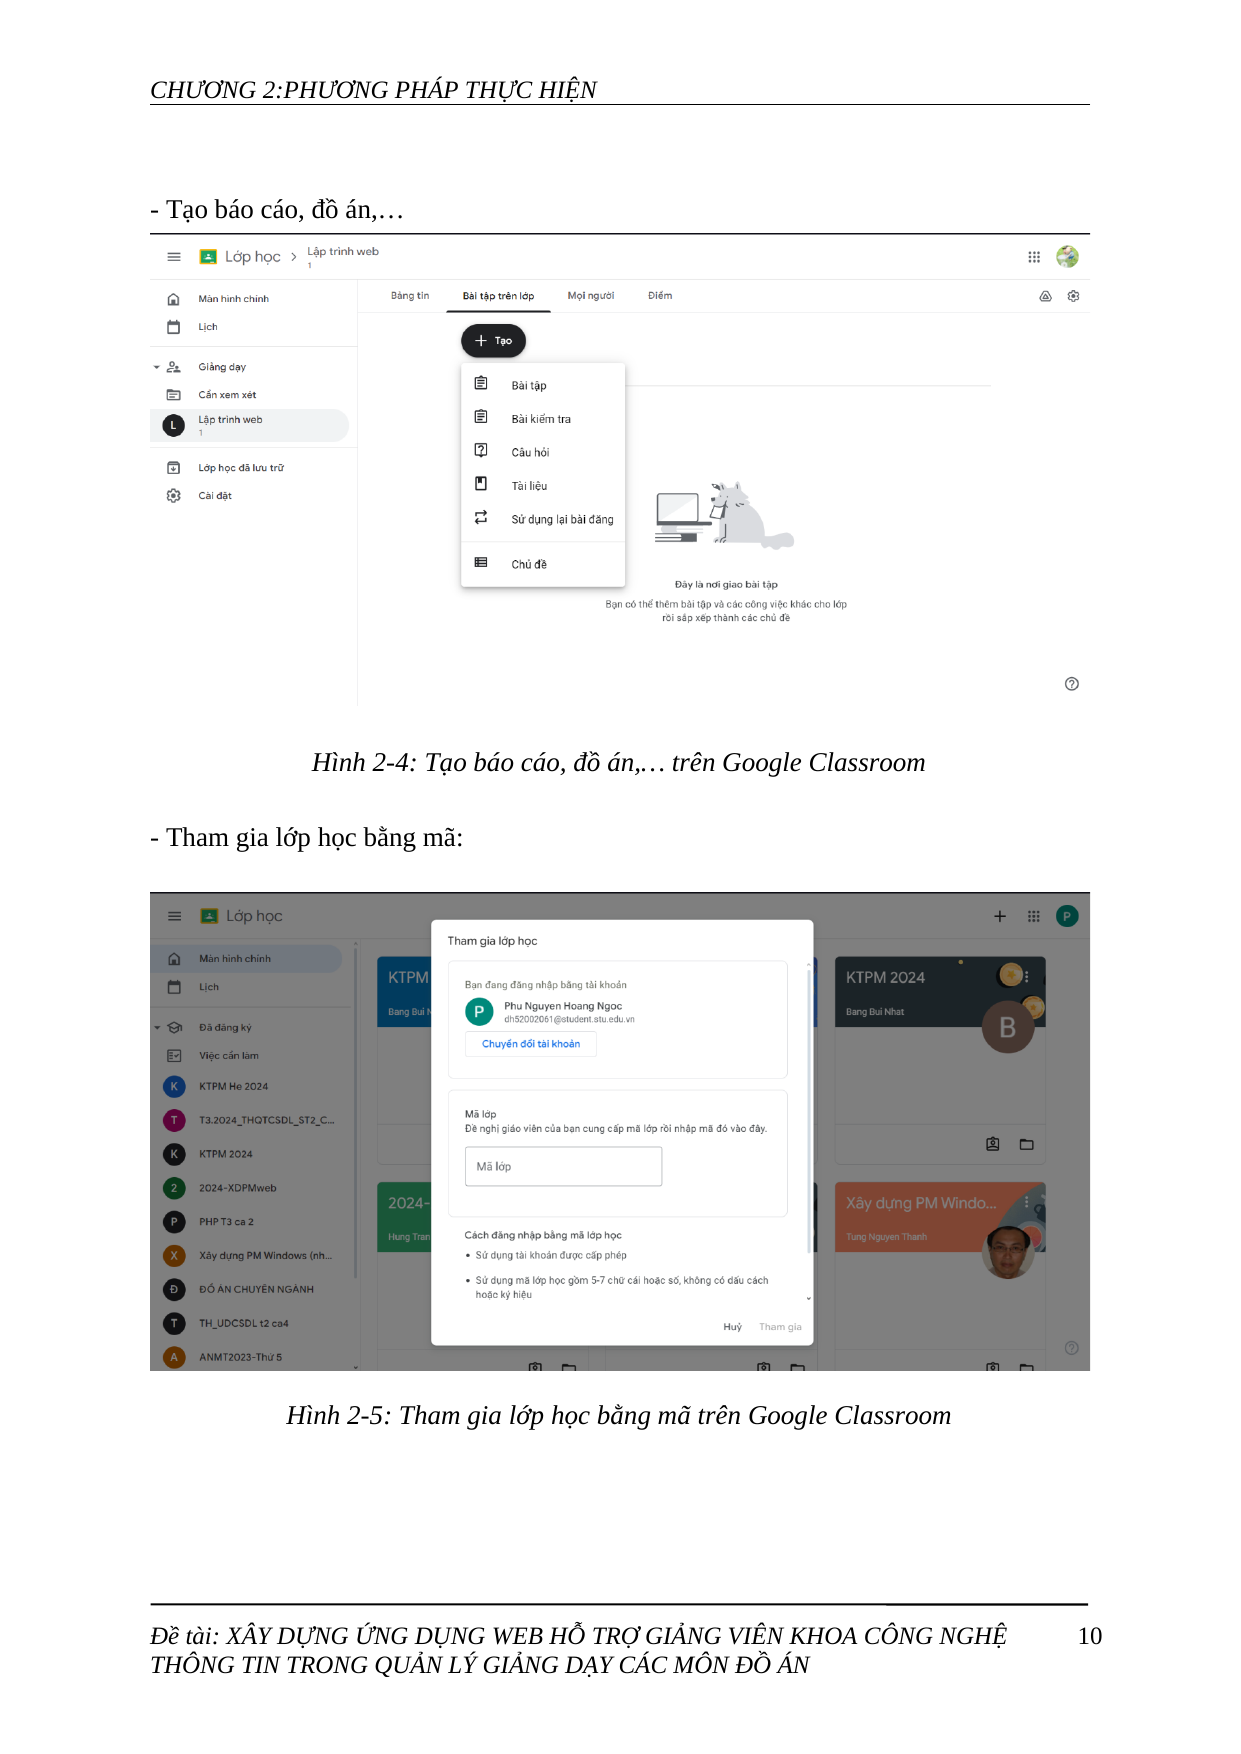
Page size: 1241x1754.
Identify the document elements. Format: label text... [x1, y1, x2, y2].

text - Tạo báo cáo, đồ án,… [150, 194, 1090, 225]
text - Tham gia lớp học bằng mã: [150, 821, 1090, 852]
picture [150, 892, 1091, 1371]
text Hình 2-5: Tham gia lớp học bằng mã trên Google Classroom [150, 1399, 1090, 1430]
text Hình 2-4: Tạo báo cáo, đồ án,… trên Google Classroom [150, 746, 1090, 778]
picture [150, 233, 1091, 706]
